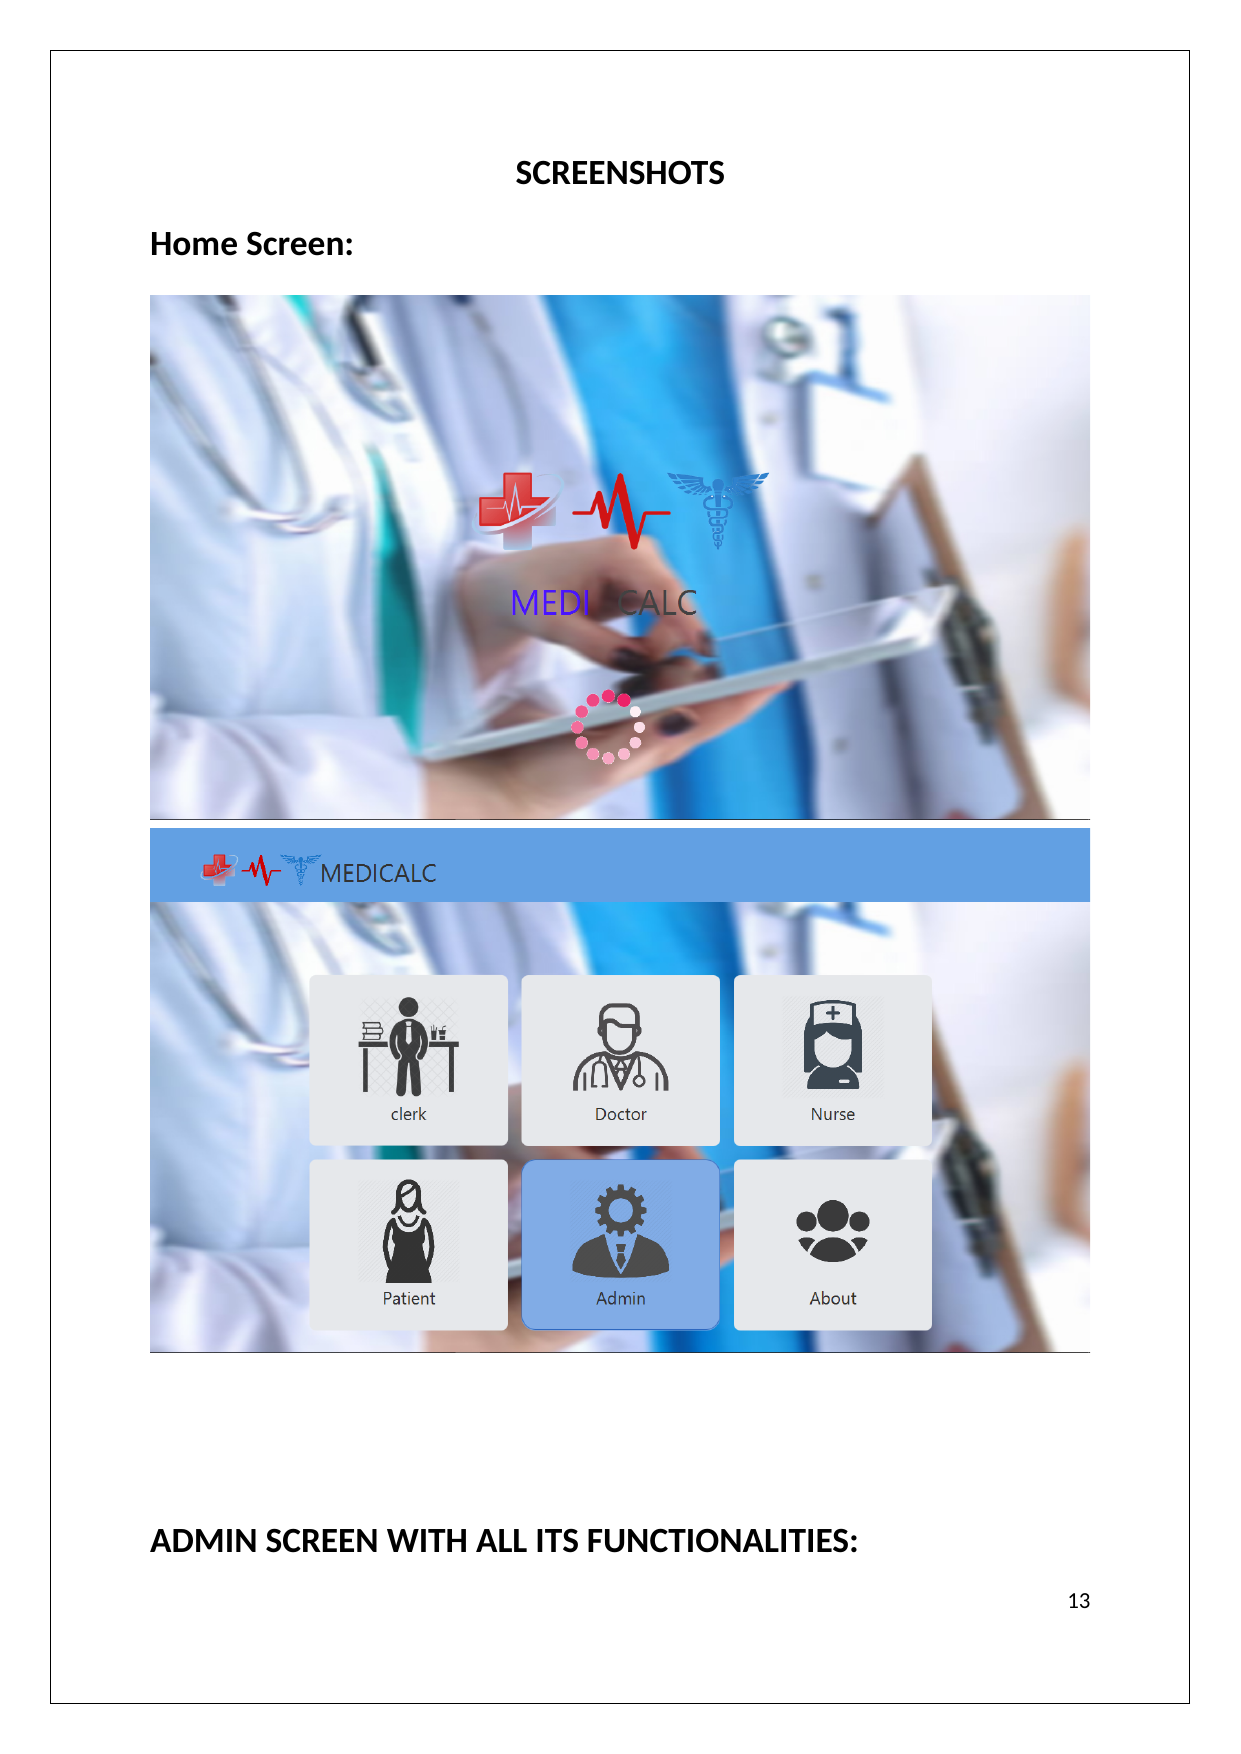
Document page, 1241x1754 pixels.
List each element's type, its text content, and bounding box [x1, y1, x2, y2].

text Home Screen: [150, 221, 1090, 264]
text SCREENSHOTS [150, 150, 1090, 193]
picture [150, 823, 1091, 1353]
text ADMIN SCREEN WITH ALL ITS FUNCTIONALITIES: [150, 1518, 1090, 1562]
picture [150, 291, 1091, 820]
